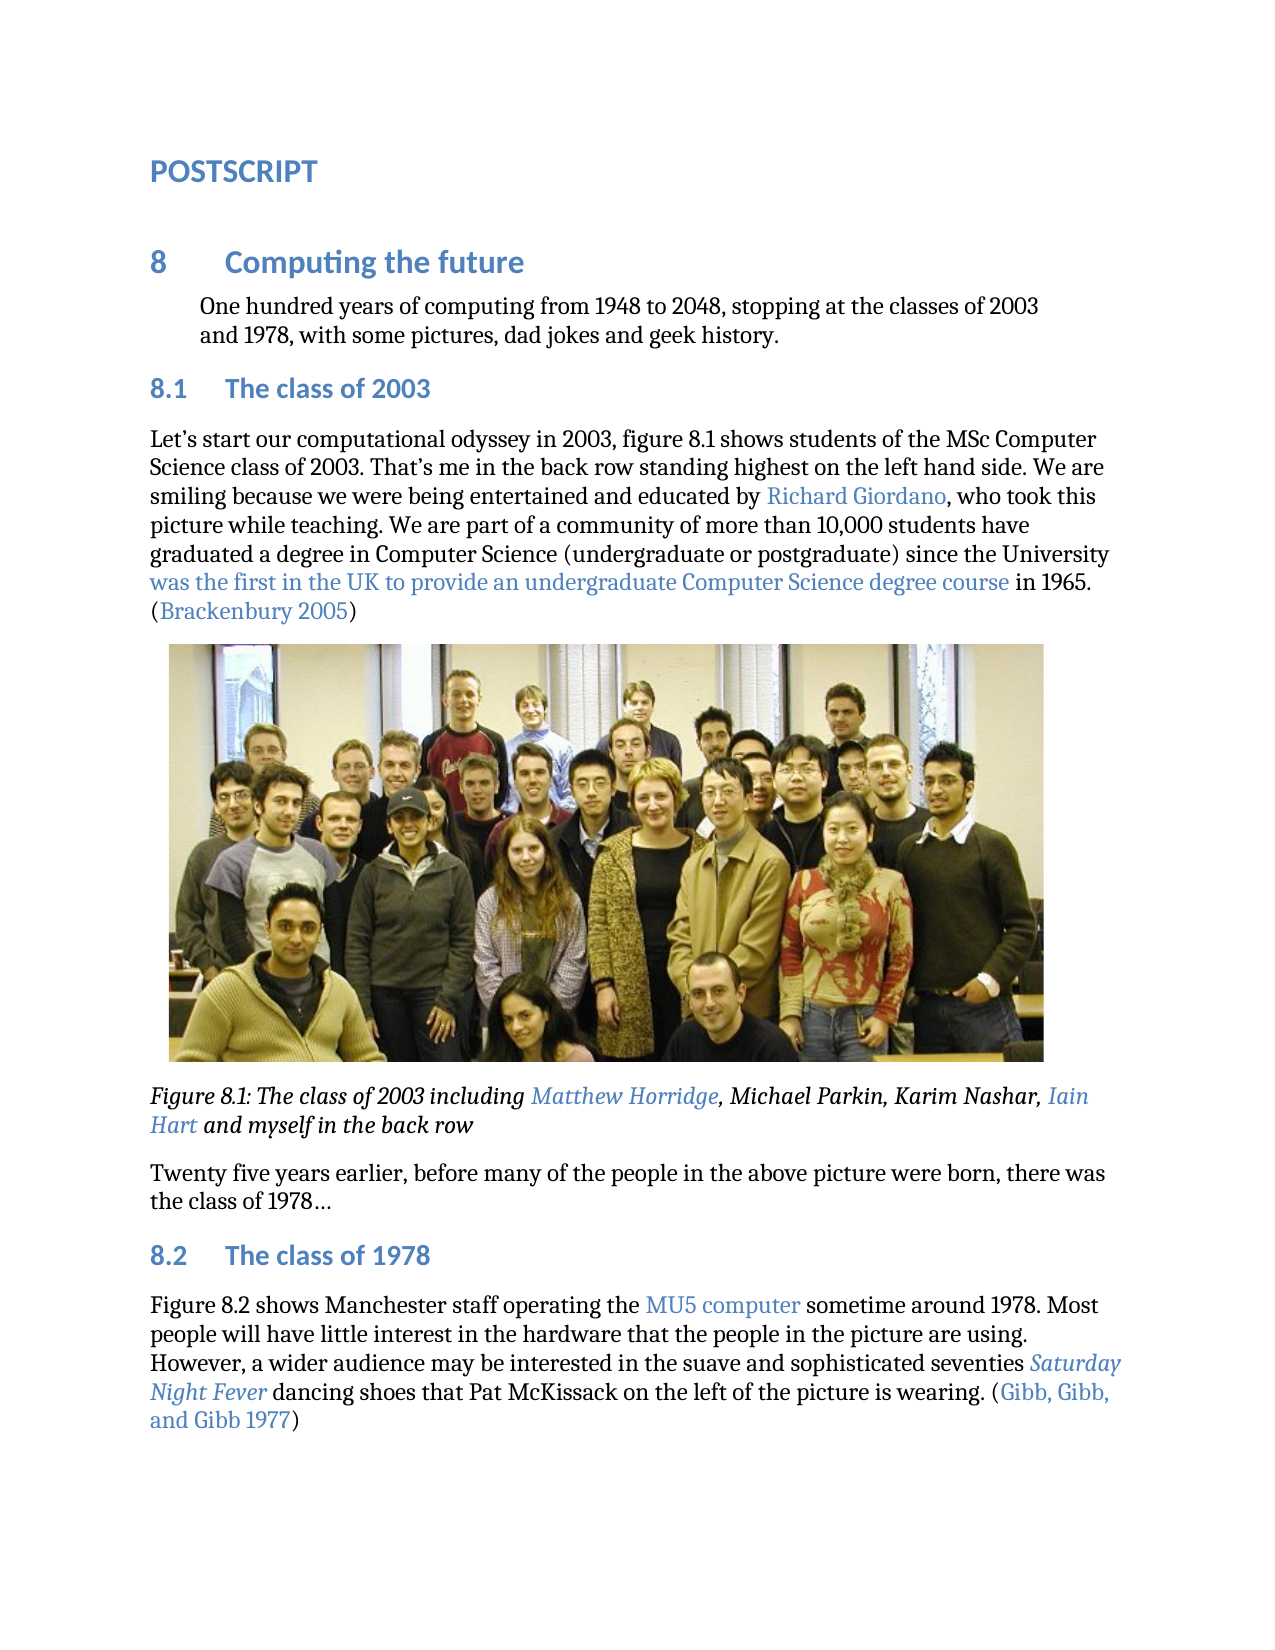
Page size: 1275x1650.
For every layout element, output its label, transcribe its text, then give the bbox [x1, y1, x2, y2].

picture [168, 644, 1044, 1062]
subtitle POSTSCRIPT [150, 150, 1125, 191]
subtitle 8.1 The class of 2003 [150, 370, 1125, 406]
text Figure 8.2 shows Manchester staff operating the MU5 computer sometime around 1978. Most people will have little interest in the hardware that the people in the picture are using. However, a wider audience may be interested in the suave and sophisticated seventies Saturday Night Fever dancing shoes that Pat McKissack on the left of the picture is wearing. (Gibb, Gibb, and Gibb 1977) [150, 1291, 1125, 1435]
text One hundred years of computing from 1948 to 2048, stopping at the classes of 2003 and 1978, with some pictures, dad jokes and geek history. [200, 292, 1075, 349]
subtitle 8 Computing the future [150, 241, 1125, 281]
text Twenty five years earlier, before many of the people in the above picture were born, there was the class of 1978… [150, 1158, 1125, 1216]
text Figure 8.1: The class of 2003 including Matthew Horridge, Michael Parkin, Karim Nashar, Iain Hart and myself in the back row [150, 1082, 1125, 1140]
subtitle 8.2 The class of 1978 [150, 1237, 1125, 1272]
text Let’s start our computational odyssey in 2003, figure 8.1 shows students of the MSc Computer Science class of 2003. That’s me in the back row standing highest on the left hand side. We are smiling because we were being entertained and educated by Richard Giordano, who took this picture while teaching. We are part of a community of more than 10,000 students have graduated a degree in Computer Science (undergraduate or postgraduate) since the University was the first in the UK to provide an undergraduate Computer Science degree course in 1965. (Brackenbury 2005) [150, 424, 1125, 626]
